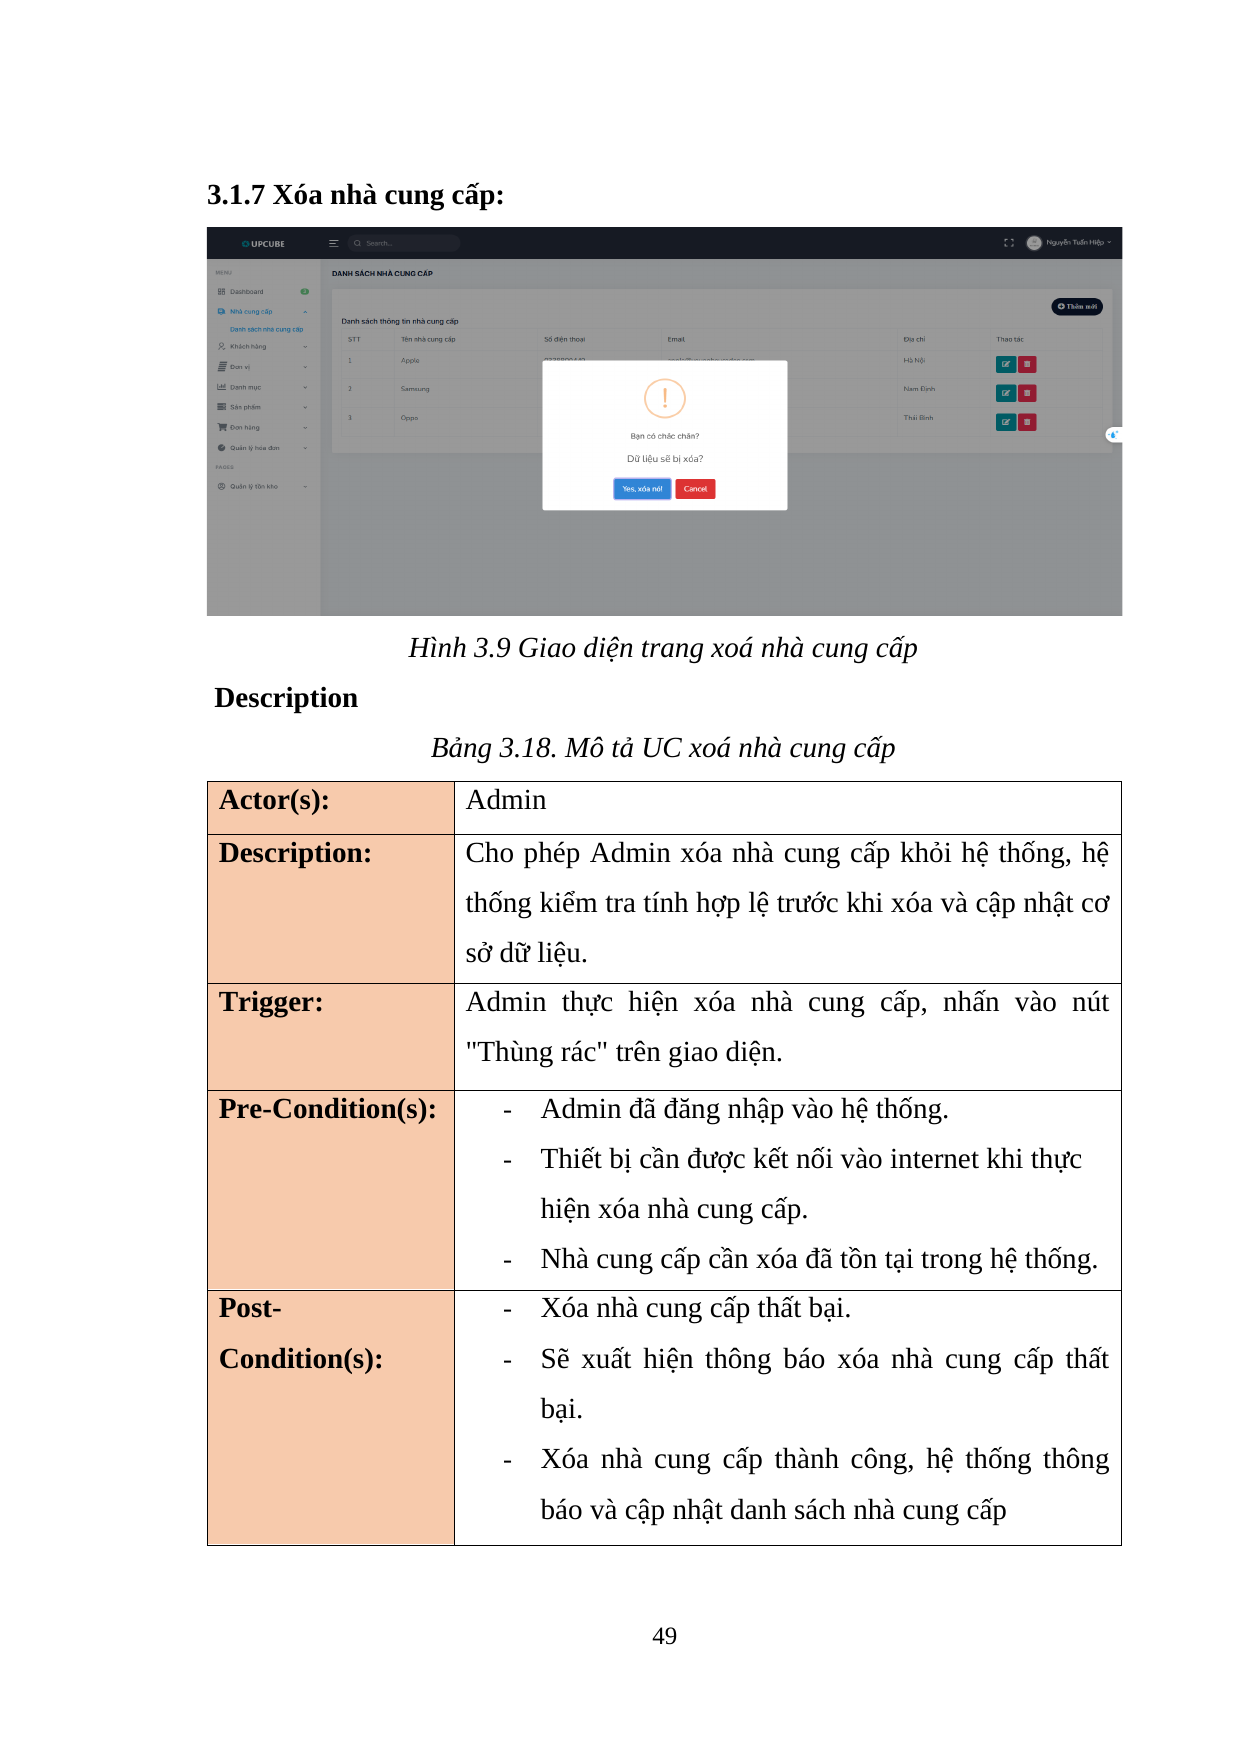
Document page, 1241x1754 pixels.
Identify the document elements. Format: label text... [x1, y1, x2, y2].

table_cell Trigger: [208, 984, 454, 1090]
table_cell Xóa nhà cung cấp thất bại. Sẽ xuất hiện thông báo xóa nhà cung cấp thất bại. Xóa nhà cung cấp thành công, hệ thống thông báo và cập nhật danh sách nhà cung cấp [455, 1291, 1121, 1544]
table_cell Pre-Condition(s): [208, 1091, 454, 1289]
table_header Actor(s): [208, 782, 454, 834]
table_cell Admin thực hiện xóa nhà cung cấp, nhấn vào nút "Thùng rác" trên giao diện. [455, 984, 1121, 1090]
text Bảng 3.18. Mô tả UC xoá nhà cung cấp [207, 730, 1122, 764]
table_cell Post-Condition(s): [208, 1291, 454, 1544]
table_header Admin [455, 782, 1121, 834]
picture [206, 227, 1123, 616]
table_cell Cho phép Admin xóa nhà cung cấp khỏi hệ thống, hệ thống kiểm tra tính hợp lệ trước khi xóa và cập nhật cơ sở dữ liệu. [455, 835, 1121, 983]
text Description [207, 680, 1122, 714]
text Hình 3.9 Giao diện trang xoá nhà cung cấp [207, 630, 1122, 663]
subtitle 3.1.7 Xóa nhà cung cấp: [207, 177, 1122, 211]
table_cell Admin đã đăng nhập vào hệ thống. Thiết bị cần được kết nối vào internet khi thực hiện xóa nhà cung cấp. Nhà cung cấp cần xóa đã tồn tại trong hệ thống. [455, 1091, 1121, 1289]
table_cell Description: [208, 835, 454, 983]
